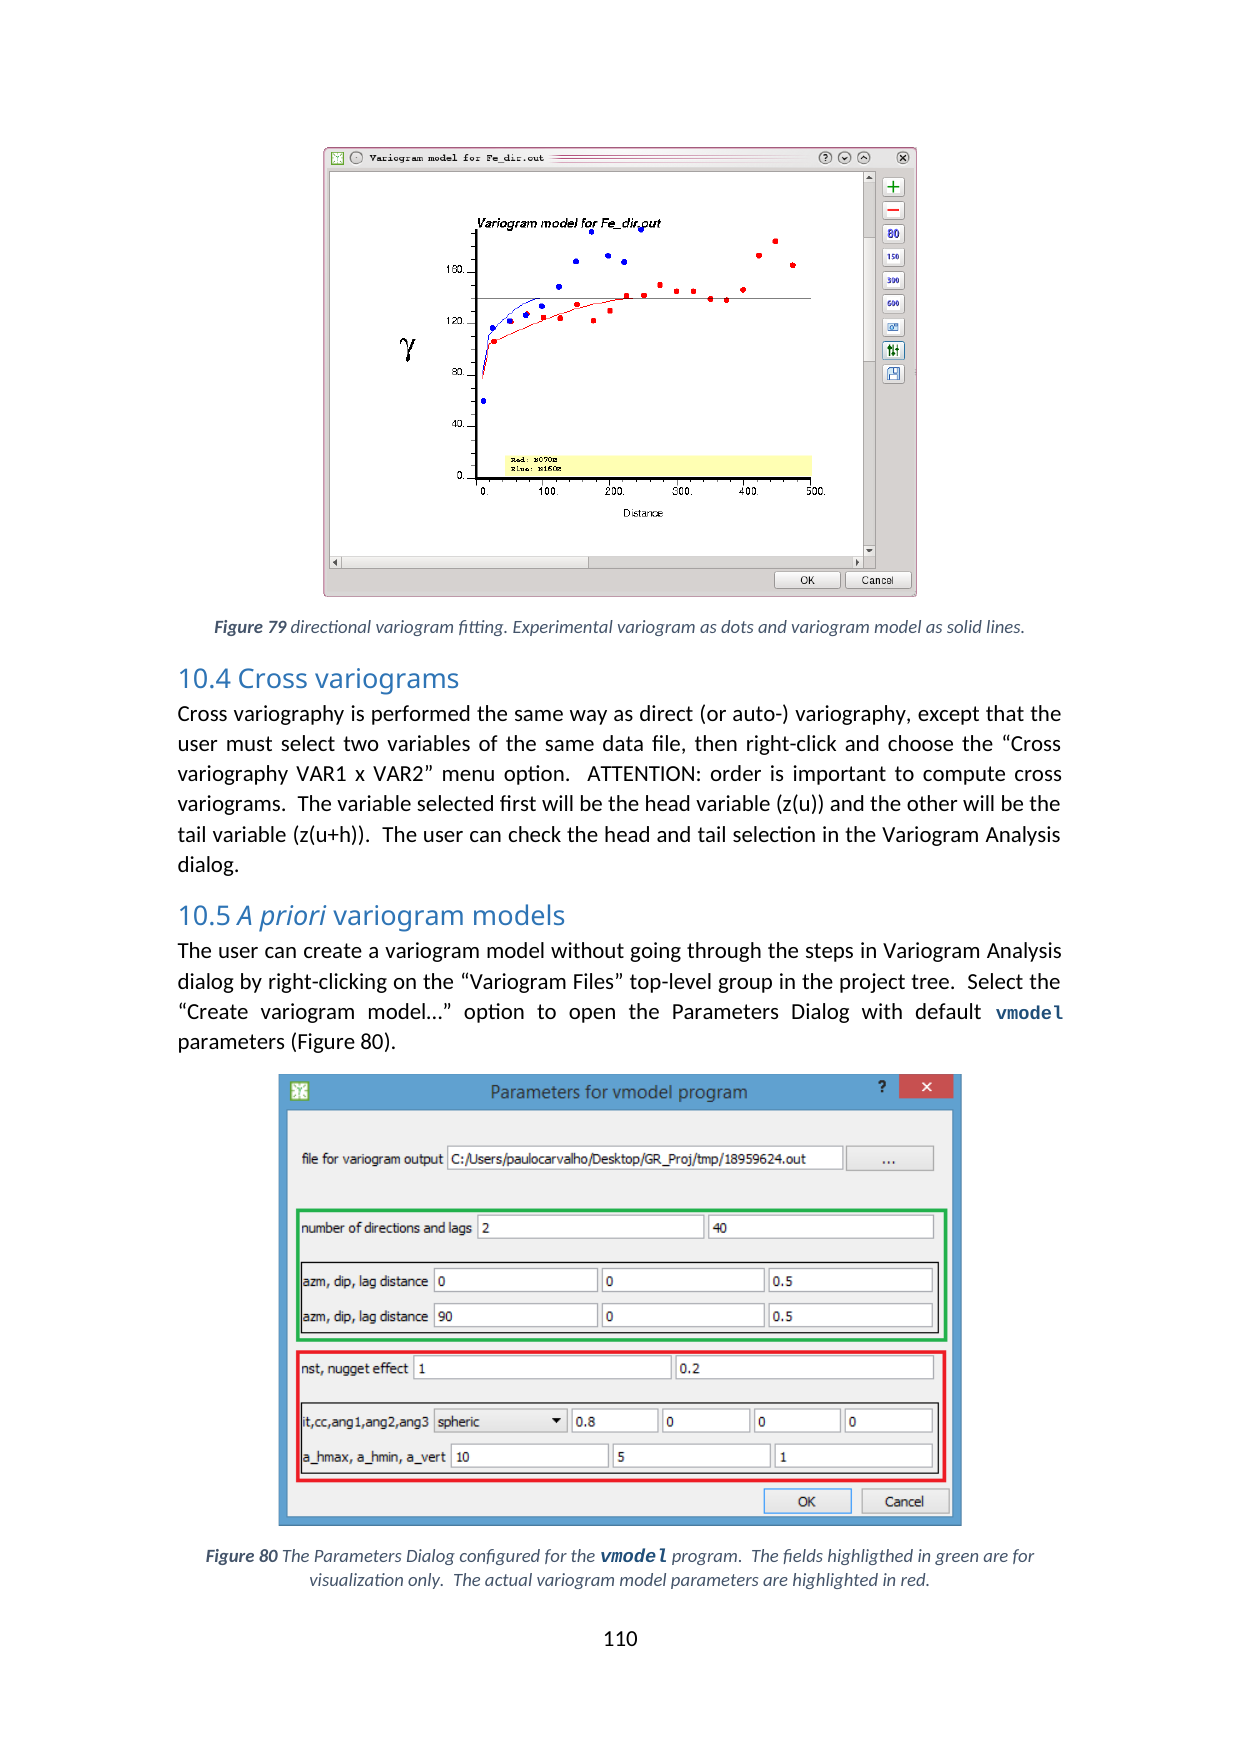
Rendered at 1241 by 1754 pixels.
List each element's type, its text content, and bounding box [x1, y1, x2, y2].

picture [323, 147, 917, 597]
text The user can create a variogram model without going through the steps in Variogram Analysis dialog by right-clicking on the “Variogram Files” top-level group in the project tree. Select the “Create variogram model…” option to open the Parameters Dialog with default vmodel parameters (Figure 80). [177, 937, 1063, 1055]
text Cross variography is performed the same way as direct (or auto-) variography, except that the user must select two variables of the same data file, then right-click and choose the “Cross variography VAR1 x VAR2” menu option. ATTENTION: order is important to compute cross variograms. The variable selected first will be the head variable (z(u)) and the other will be the tail variable (z(u+h)). The user can check the head and tail selection in the Variogram Analysis dialog. [177, 699, 1063, 878]
subtitle Cross variograms [177, 659, 1063, 696]
text Figure 80 The Parameters Dialog configured for the vmodel program. The fields highligthed in green are for visualization only. The actual variogram model parameters are highlighted in red. [177, 1544, 1063, 1591]
picture [278, 1074, 962, 1526]
subtitle A priori variogram models [177, 897, 1063, 934]
text Figure 79 directional variogram fitting. Experimental variogram as dots and variogram model as solid lines. [177, 615, 1063, 638]
